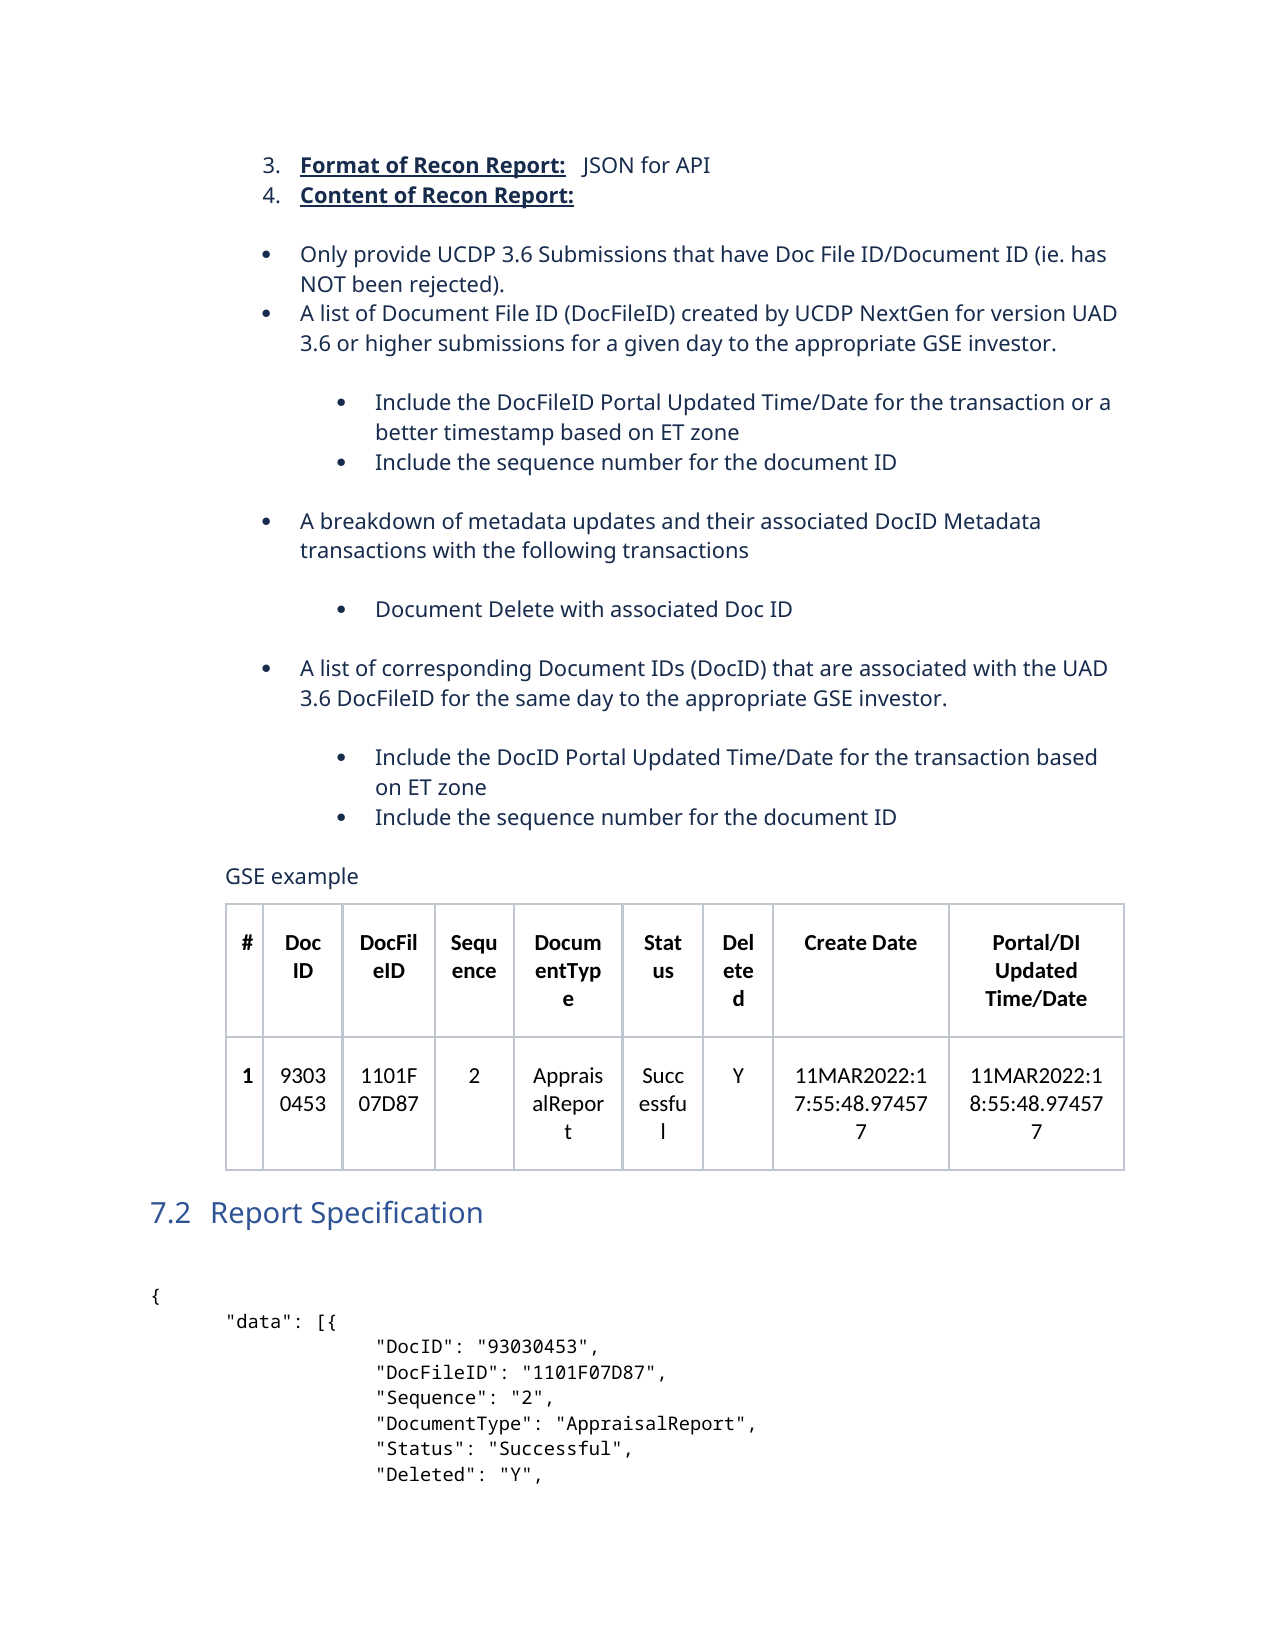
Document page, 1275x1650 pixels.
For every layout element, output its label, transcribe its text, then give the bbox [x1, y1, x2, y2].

list Content of Recon Report: [262, 180, 1125, 209]
list A list of corresponding Document IDs (DocID) that are associated with the UAD 3.6 DocFileID for the same day to the appropriate GSE investor. [262, 653, 1125, 713]
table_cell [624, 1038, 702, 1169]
subtitle Report Specification [150, 1192, 1125, 1232]
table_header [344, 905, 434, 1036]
list A breakdown of metadata updates and their associated DocID Metadata transactions with the following transactions [262, 506, 1125, 565]
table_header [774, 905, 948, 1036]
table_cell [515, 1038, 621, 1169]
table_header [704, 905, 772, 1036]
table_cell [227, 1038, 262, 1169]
list A list of Document File ID (DocFileID) created by UCDP NextGen for version UAD 3.6 or higher submissions for a given day to the appropriate GSE investor. [262, 298, 1125, 358]
list Include the DocID Portal Updated Time/Date for the transaction based on ET zone [337, 742, 1125, 802]
text "data": [{ [150, 1308, 1125, 1334]
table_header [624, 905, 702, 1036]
text GSE example [225, 861, 1125, 890]
text { [150, 1283, 1125, 1308]
text "Sequence": "2", [150, 1385, 1125, 1410]
list Format of Recon Report: JSON for API [262, 150, 1125, 180]
list Include the sequence number for the document ID [337, 447, 1125, 476]
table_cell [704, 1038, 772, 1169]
text "DocID": "93030453", [150, 1334, 1125, 1359]
text "DocumentType": "AppraisalReport", [150, 1410, 1125, 1436]
text "Deleted": "Y", [150, 1461, 1125, 1487]
list Include the DocFileID Portal Updated Time/Date for the transaction or a better timestamp based on ET zone [337, 387, 1125, 447]
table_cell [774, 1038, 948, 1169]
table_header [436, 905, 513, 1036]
text "Status": "Successful", [150, 1436, 1125, 1461]
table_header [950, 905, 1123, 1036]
list Include the sequence number for the document ID [337, 802, 1125, 831]
list Document Delete with associated Doc ID [337, 594, 1125, 624]
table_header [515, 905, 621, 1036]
text "DocFileID": "1101F07D87", [150, 1359, 1125, 1385]
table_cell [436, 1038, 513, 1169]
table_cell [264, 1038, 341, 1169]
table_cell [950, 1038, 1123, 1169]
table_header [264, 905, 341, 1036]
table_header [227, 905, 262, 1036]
list Only provide UCDP 3.6 Submissions that have Doc File ID/Document ID (ie. has NOT been rejected). [262, 239, 1125, 298]
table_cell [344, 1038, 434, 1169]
